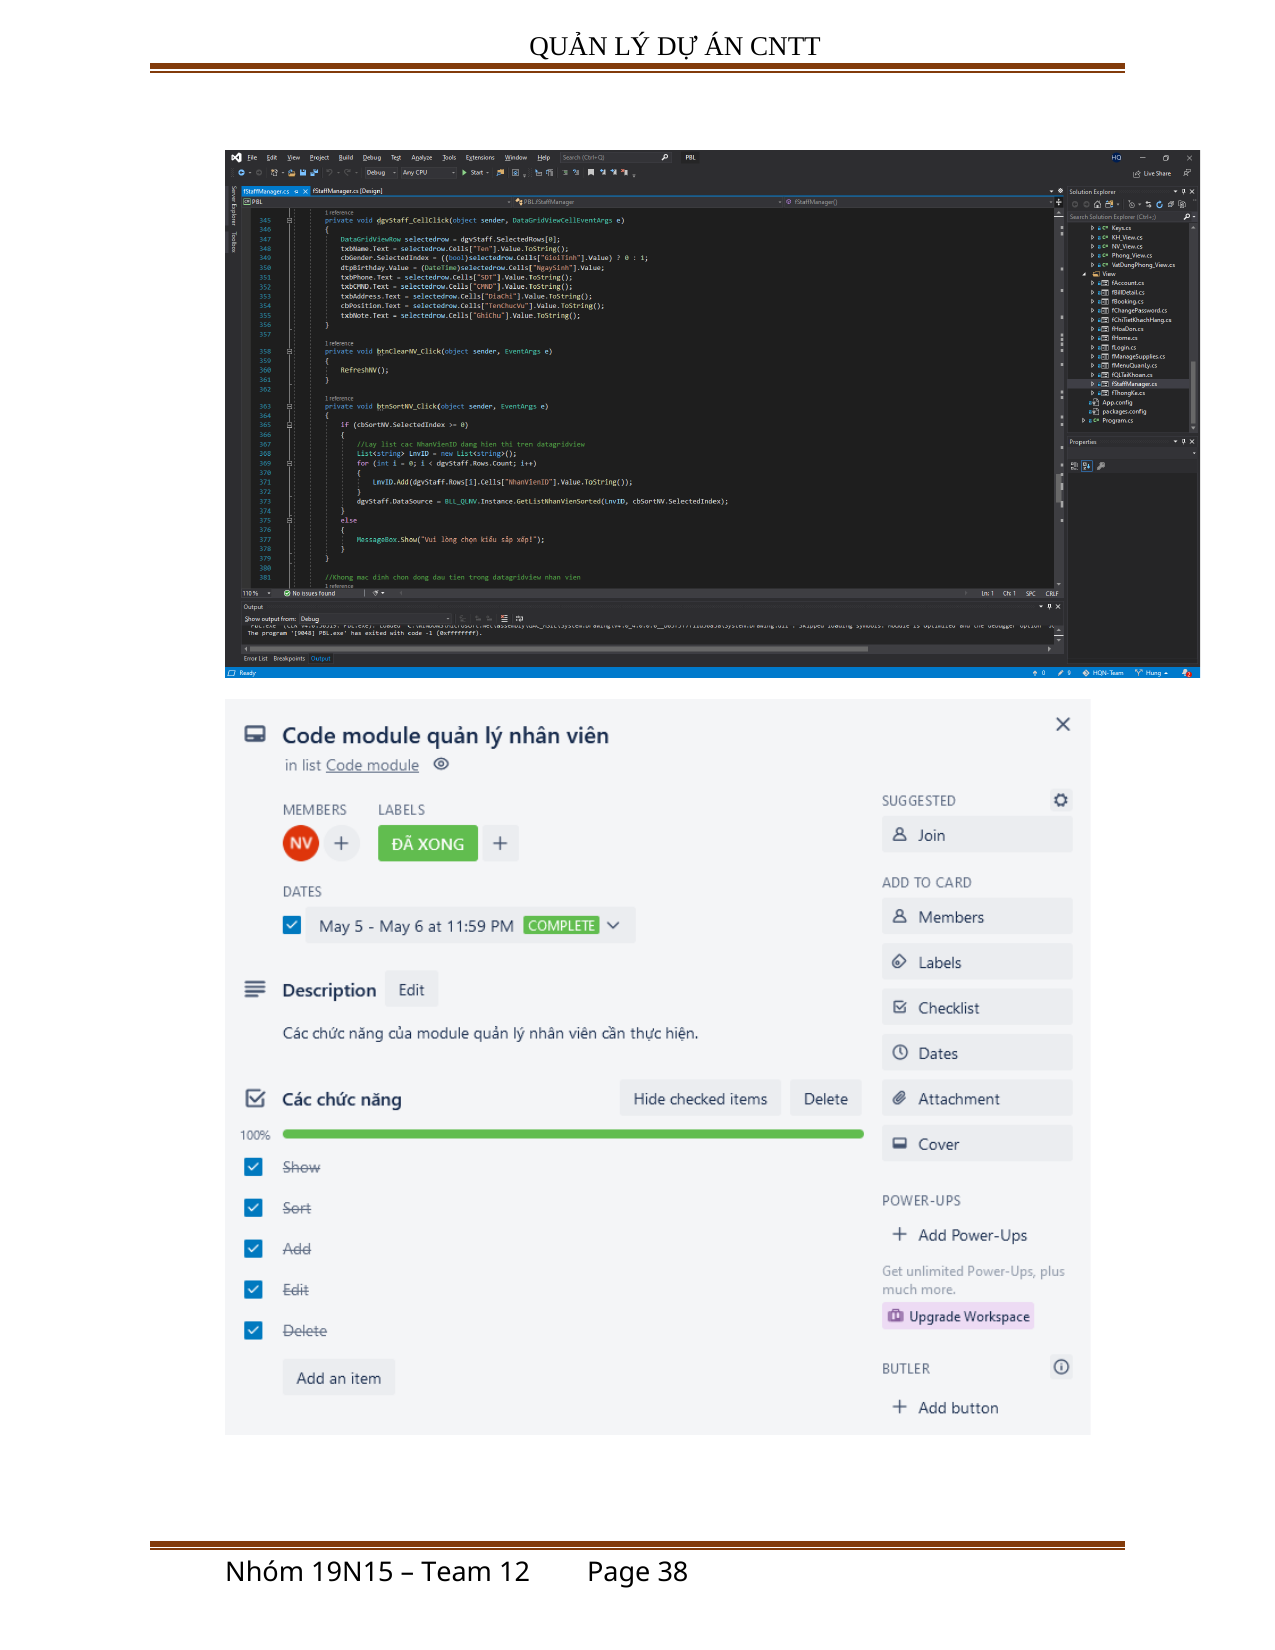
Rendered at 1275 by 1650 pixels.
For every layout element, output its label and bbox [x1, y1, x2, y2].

picture [225, 150, 1200, 678]
picture [225, 699, 1091, 1435]
